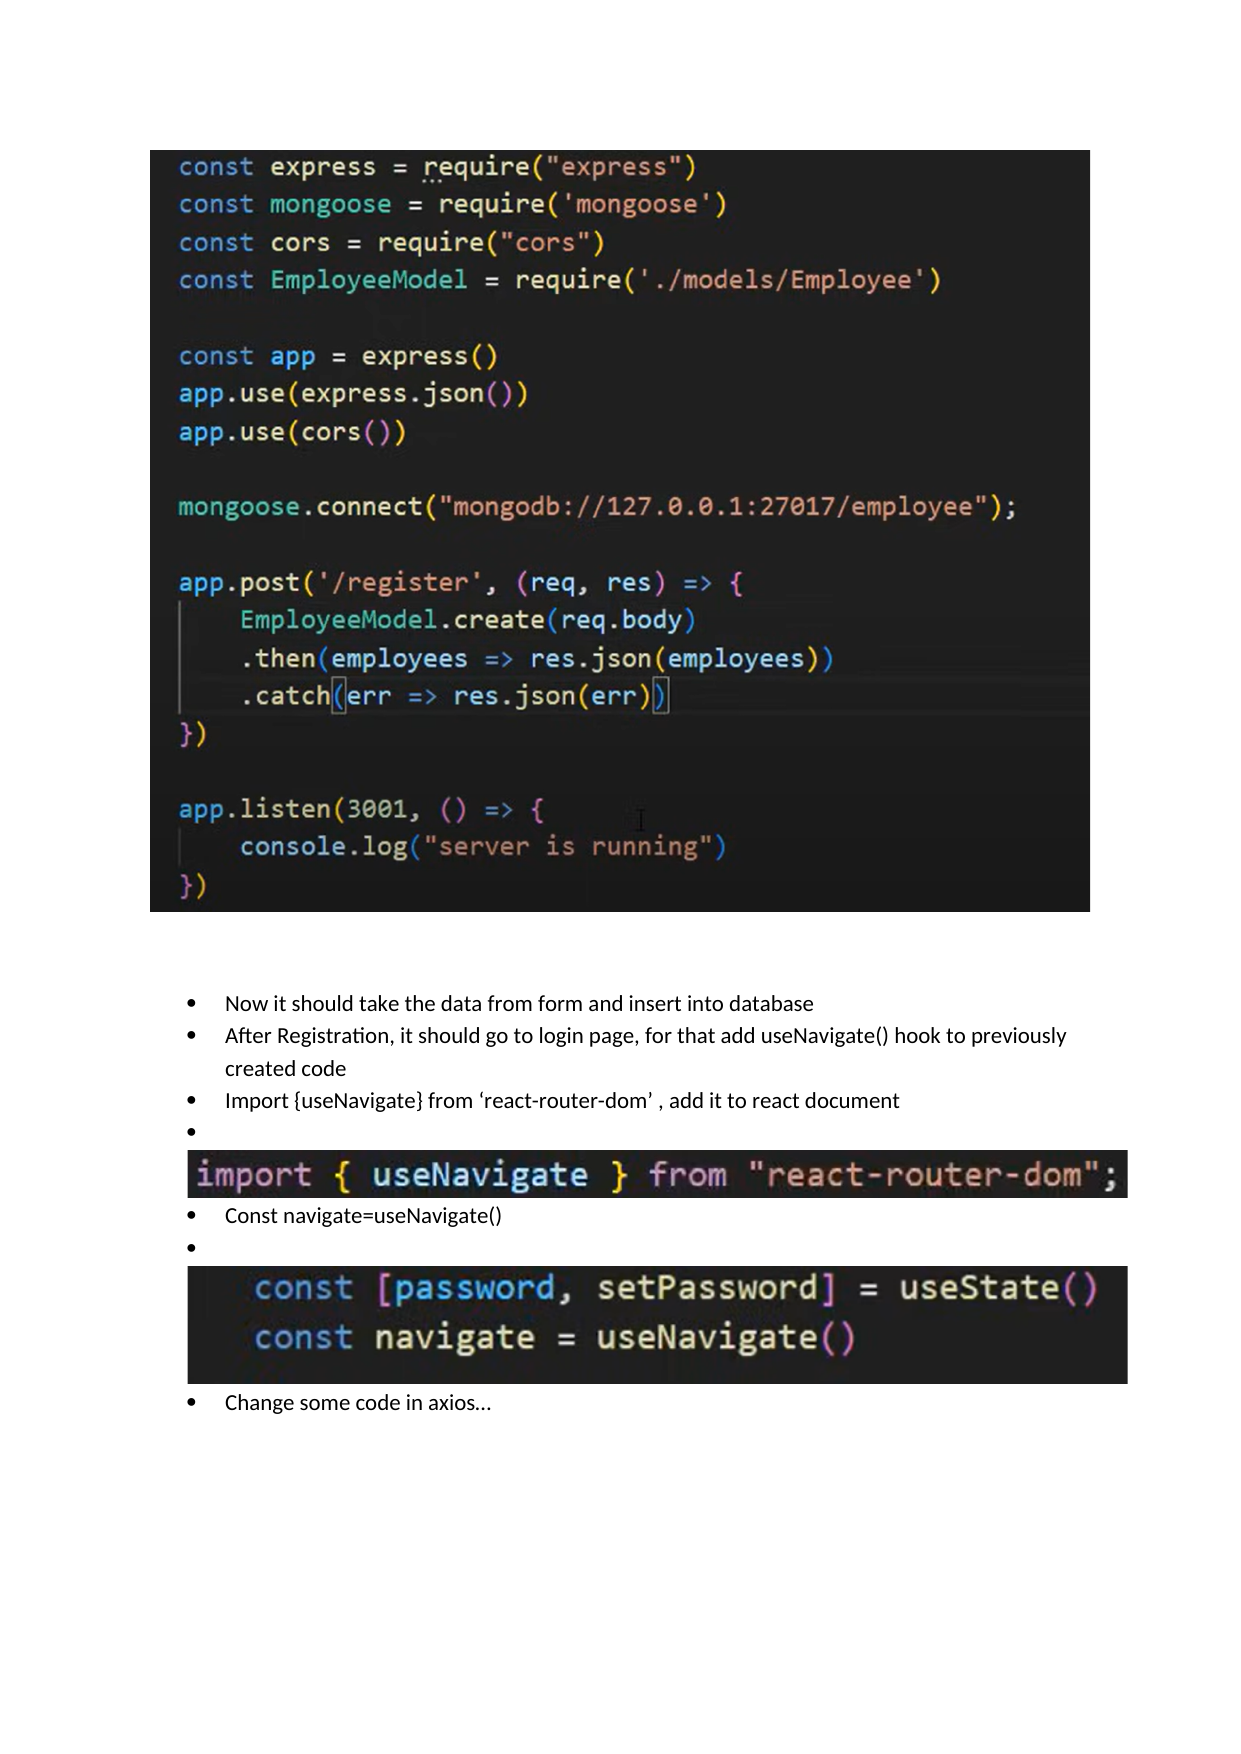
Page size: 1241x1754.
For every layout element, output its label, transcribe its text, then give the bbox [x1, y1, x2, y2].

picture [150, 150, 1091, 912]
picture [187, 1266, 1128, 1384]
list Const navigate=useNavigate() [187, 1202, 1090, 1229]
list Change some code in axios… [187, 1388, 1090, 1416]
picture [187, 1150, 1128, 1198]
list Import {useNavigate} from ‘react-router-dom’ , add it to react document [187, 1086, 1090, 1114]
list Now it should take the data from form and insert into database [187, 989, 1090, 1017]
list After Registration, it should go to login page, for that add useNavigate() hook to previously created code [187, 1022, 1090, 1082]
